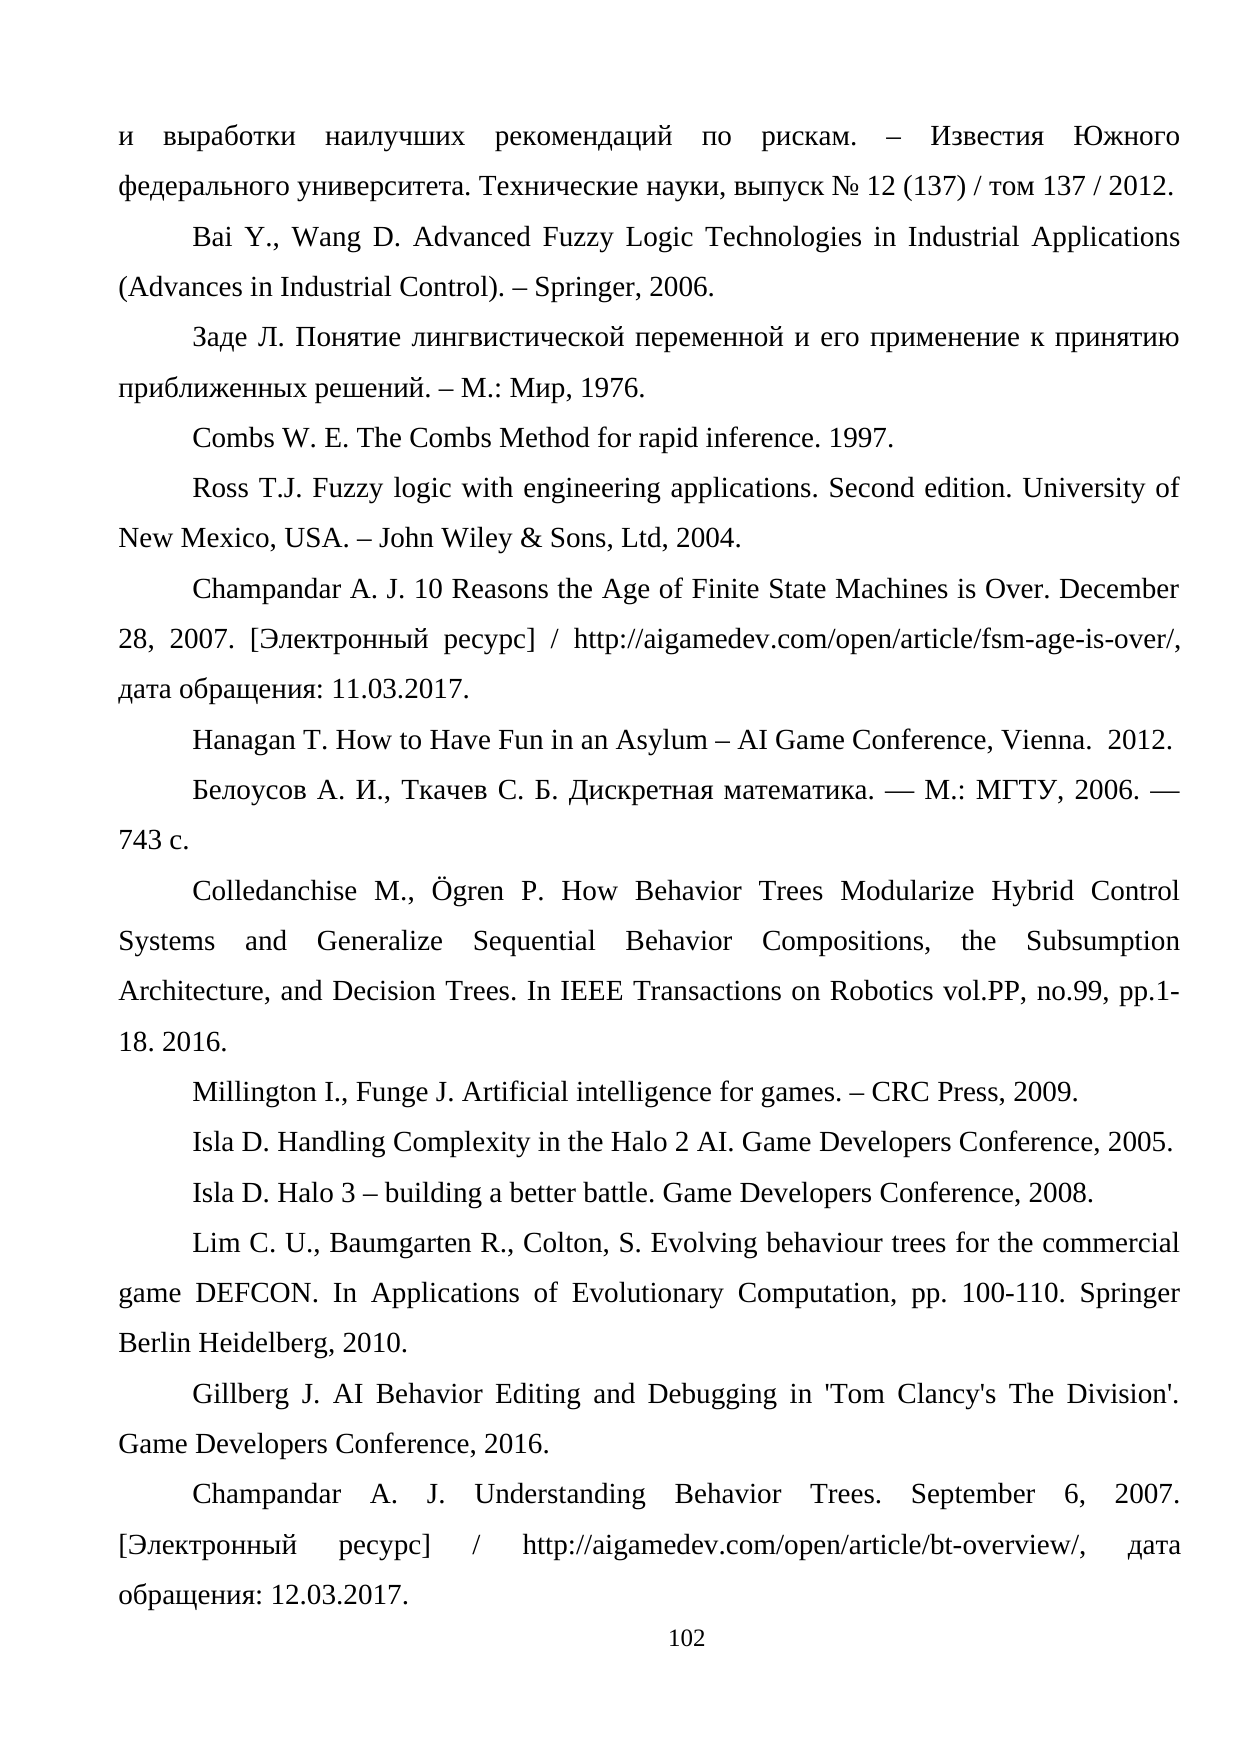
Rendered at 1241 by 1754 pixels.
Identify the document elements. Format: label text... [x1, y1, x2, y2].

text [118, 118, 1181, 202]
text Isla D. Halo 3 – building a better battle. Game Developers Conference, 2008. [118, 1175, 1181, 1208]
text Hanagan T. How to Have Fun in an Asylum – AI Game Conference, Vienna. 2012. [118, 722, 1181, 755]
text Champandar A. J. 10 Reasons the Age of Finite State Machines is Over. December 28, 2007. [Электронный ресурс] / http://aigamedev.com/open/article/fsm-age-is-over/, дата обращения: 11.03.2017. [118, 571, 1181, 705]
text Lim C. U., Baumgarten R., Colton, S. Evolving behaviour trees for the commercial game DEFCON. In Applications of Evolutionary Computation, pp. 100-110. Springer Berlin Heidelberg, 2010. [118, 1225, 1181, 1359]
text Bai Y., Wang D. Advanced Fuzzy Logic Technologies in Industrial Applications (Advances in Industrial Control). – Springer, 2006. [118, 219, 1181, 303]
text Ross T.J. Fuzzy logic with engineering applications. Second edition. University of New Mexico, USA. – John Wiley & Sons, Ltd, 2004. [118, 470, 1181, 554]
text Colledanchise M., Ögren P. How Behavior Trees Modularize Hybrid Control Systems and Generalize Sequential Behavior Compositions, the Subsumption Architecture, and Decision Trees. In IEEE Transactions on Robotics vol.PP, no.99, pp.1-18. 2016. [118, 873, 1181, 1057]
text Белоусов А. И., Ткачев С. Б. Дискретная математика. — М.: МГТУ, 2006. — 743 с. [118, 772, 1181, 856]
text Заде Л. Понятие лингвистической переменной и его применение к принятию приближенных решений. – М.: Мир, 1976. [118, 319, 1181, 403]
text Gillberg J. AI Behavior Editing and Debugging in 'Tom Clancy's The Division'. Game Developers Conference, 2016. [118, 1376, 1181, 1460]
text Isla D. Handling Complexity in the Halo 2 AI. Game Developers Conference, 2005. [118, 1124, 1181, 1158]
text Millington I., Funge J. Artificial intelligence for games. – CRC Press, 2009. [118, 1074, 1181, 1108]
text Champandar A. J. Understanding Behavior Trees. September 6, 2007. [Электронный ресурс] / http://aigamedev.com/open/article/bt-overview/, дата обращения: 12.03.2017. [118, 1477, 1181, 1611]
text Combs W. E. The Combs Method for rapid inference. 1997. [118, 420, 1181, 453]
